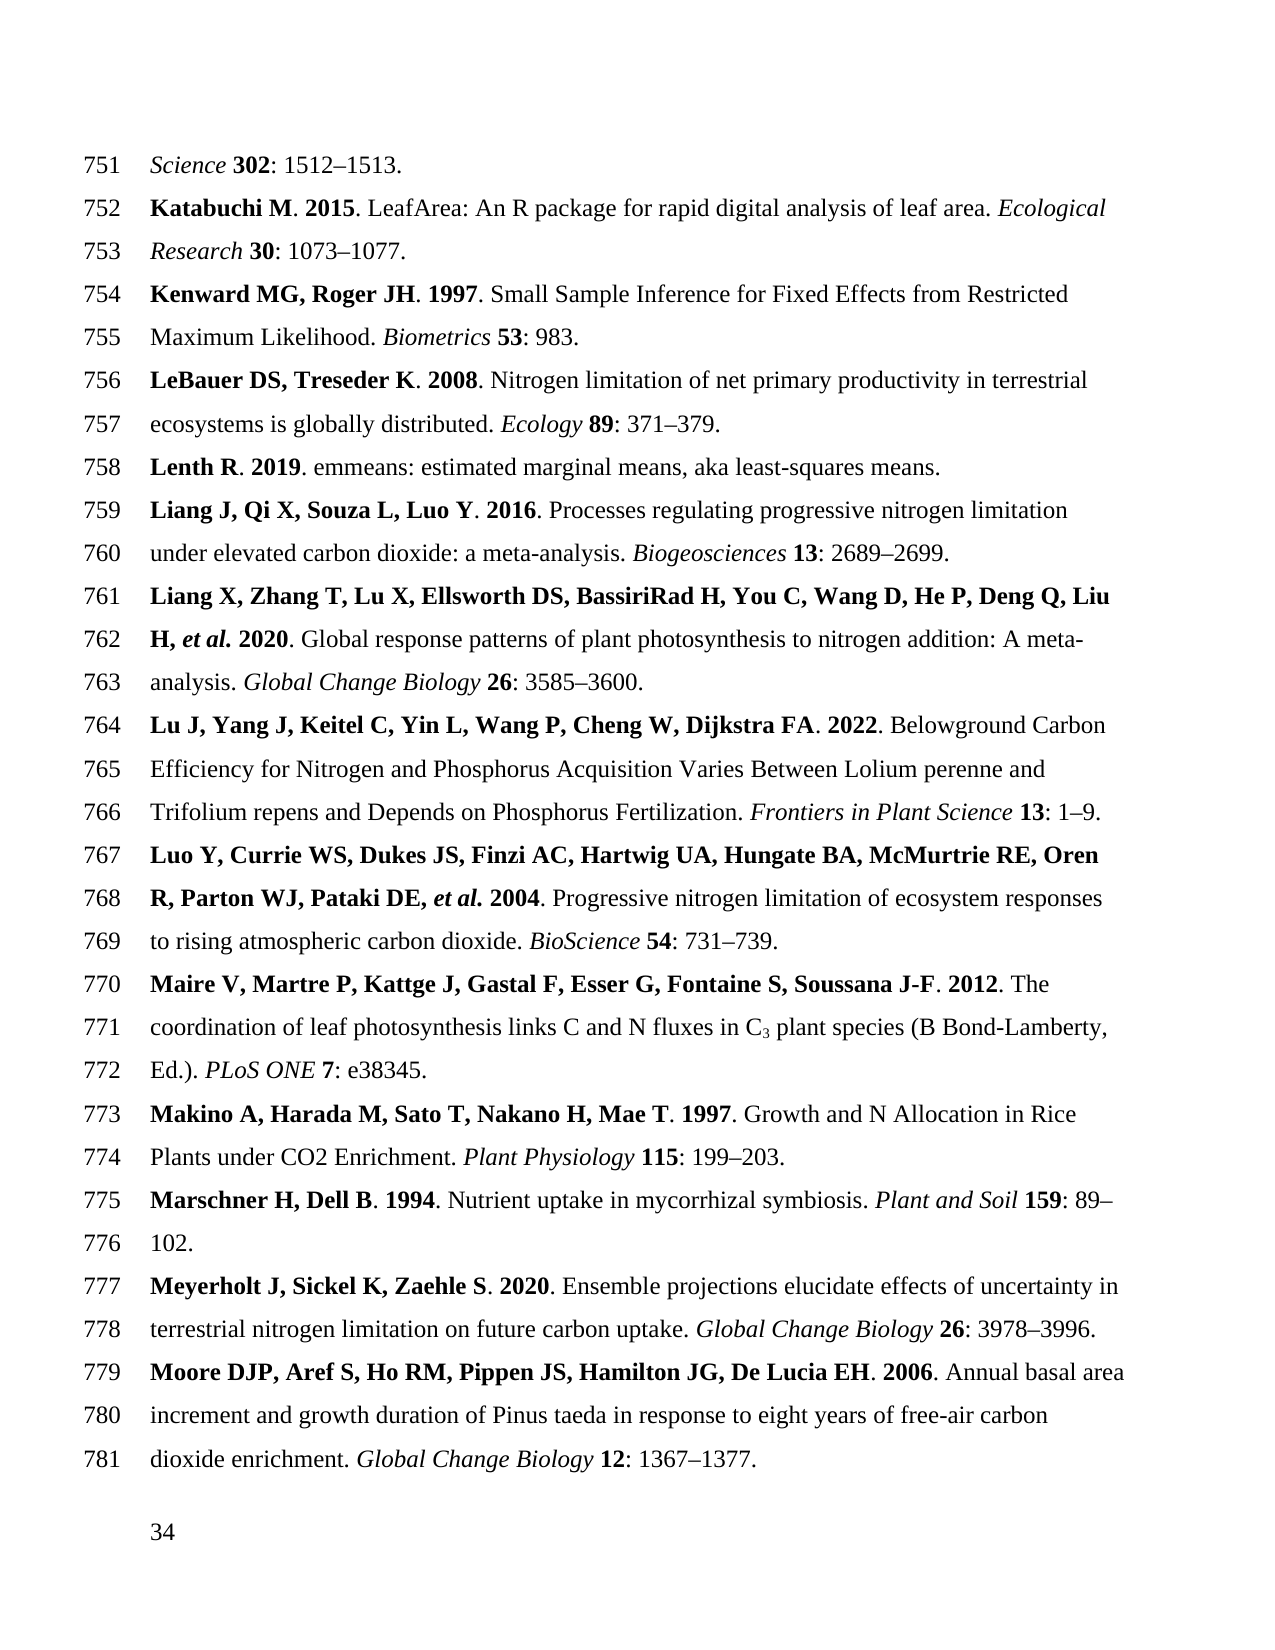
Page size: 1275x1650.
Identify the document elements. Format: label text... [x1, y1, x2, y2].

text Lu J, Yang J, Keitel C, Yin L, Wang P, Cheng W, Dijkstra FA. 2022. Belowground Carbon Efficiency for Nitrogen and Phosphorus Acquisition Varies Between Lolium perenne and Trifolium repens and Depends on Phosphorus Fertilization. Frontiers in Plant Science 13: 1–9. [150, 711, 1125, 826]
text Marschner H, Dell B. 1994. Nutrient uptake in mycorrhizal symbiosis. Plant and Soil 159: 89–102. [150, 1185, 1125, 1257]
text Meyerholt J, Sickel K, Zaehle S. 2020. Ensemble projections elucidate effects of uncertainty in terrestrial nitrogen limitation on future carbon uptake. Global Change Biology 26: 3978–3996. [150, 1271, 1125, 1343]
text Maire V, Martre P, Kattge J, Gastal F, Esser G, Fontaine S, Soussana J-F. 2012. The coordination of leaf photosynthesis links C and N fluxes in C3 plant species (B Bond-Lamberty, Ed.). PLoS ONE 7: e38345. [150, 969, 1125, 1084]
text Luo Y, Currie WS, Dukes JS, Finzi AC, Hartwig UA, Hungate BA, McMurtrie RE, Oren R, Parton WJ, Pataki DE, et al. 2004. Progressive nitrogen limitation of ecosystem responses to rising atmospheric carbon dioxide. BioScience 54: 731–739. [150, 840, 1125, 955]
text Moore DJP, Aref S, Ho RM, Pippen JS, Hamilton JG, De Lucia EH. 2006. Annual basal area increment and growth duration of Pinus taeda in response to eight years of free-air carbon dioxide enrichment. Global Change Biology 12: 1367–1377. [150, 1357, 1125, 1472]
text Liang X, Zhang T, Lu X, Ellsworth DS, BassiriRad H, You C, Wang D, He P, Deng Q, Liu H, et al. 2020. Global response patterns of plant photosynthesis to nitrogen addition: A meta‐analysis. Global Change Biology 26: 3585–3600. [150, 581, 1125, 696]
text Lenth R. 2019. emmeans: estimated marginal means, aka least-squares means. [150, 452, 1125, 481]
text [150, 150, 1125, 179]
text LeBauer DS, Treseder K. 2008. Nitrogen limitation of net primary productivity in terrestrial ecosystems is globally distributed. Ecology 89: 371–379. [150, 366, 1125, 437]
text Liang J, Qi X, Souza L, Luo Y. 2016. Processes regulating progressive nitrogen limitation under elevated carbon dioxide: a meta-analysis. Biogeosciences 13: 2689–2699. [150, 495, 1125, 567]
text Kenward MG, Roger JH. 1997. Small Sample Inference for Fixed Effects from Restricted Maximum Likelihood. Biometrics 53: 983. [150, 279, 1125, 351]
text Katabuchi M. 2015. LeafArea: An R package for rapid digital analysis of leaf area. Ecological Research 30: 1073–1077. [150, 193, 1125, 265]
text Makino A, Harada M, Sato T, Nakano H, Mae T. 1997. Growth and N Allocation in Rice Plants under CO2 Enrichment. Plant Physiology 115: 199–203. [150, 1099, 1125, 1171]
